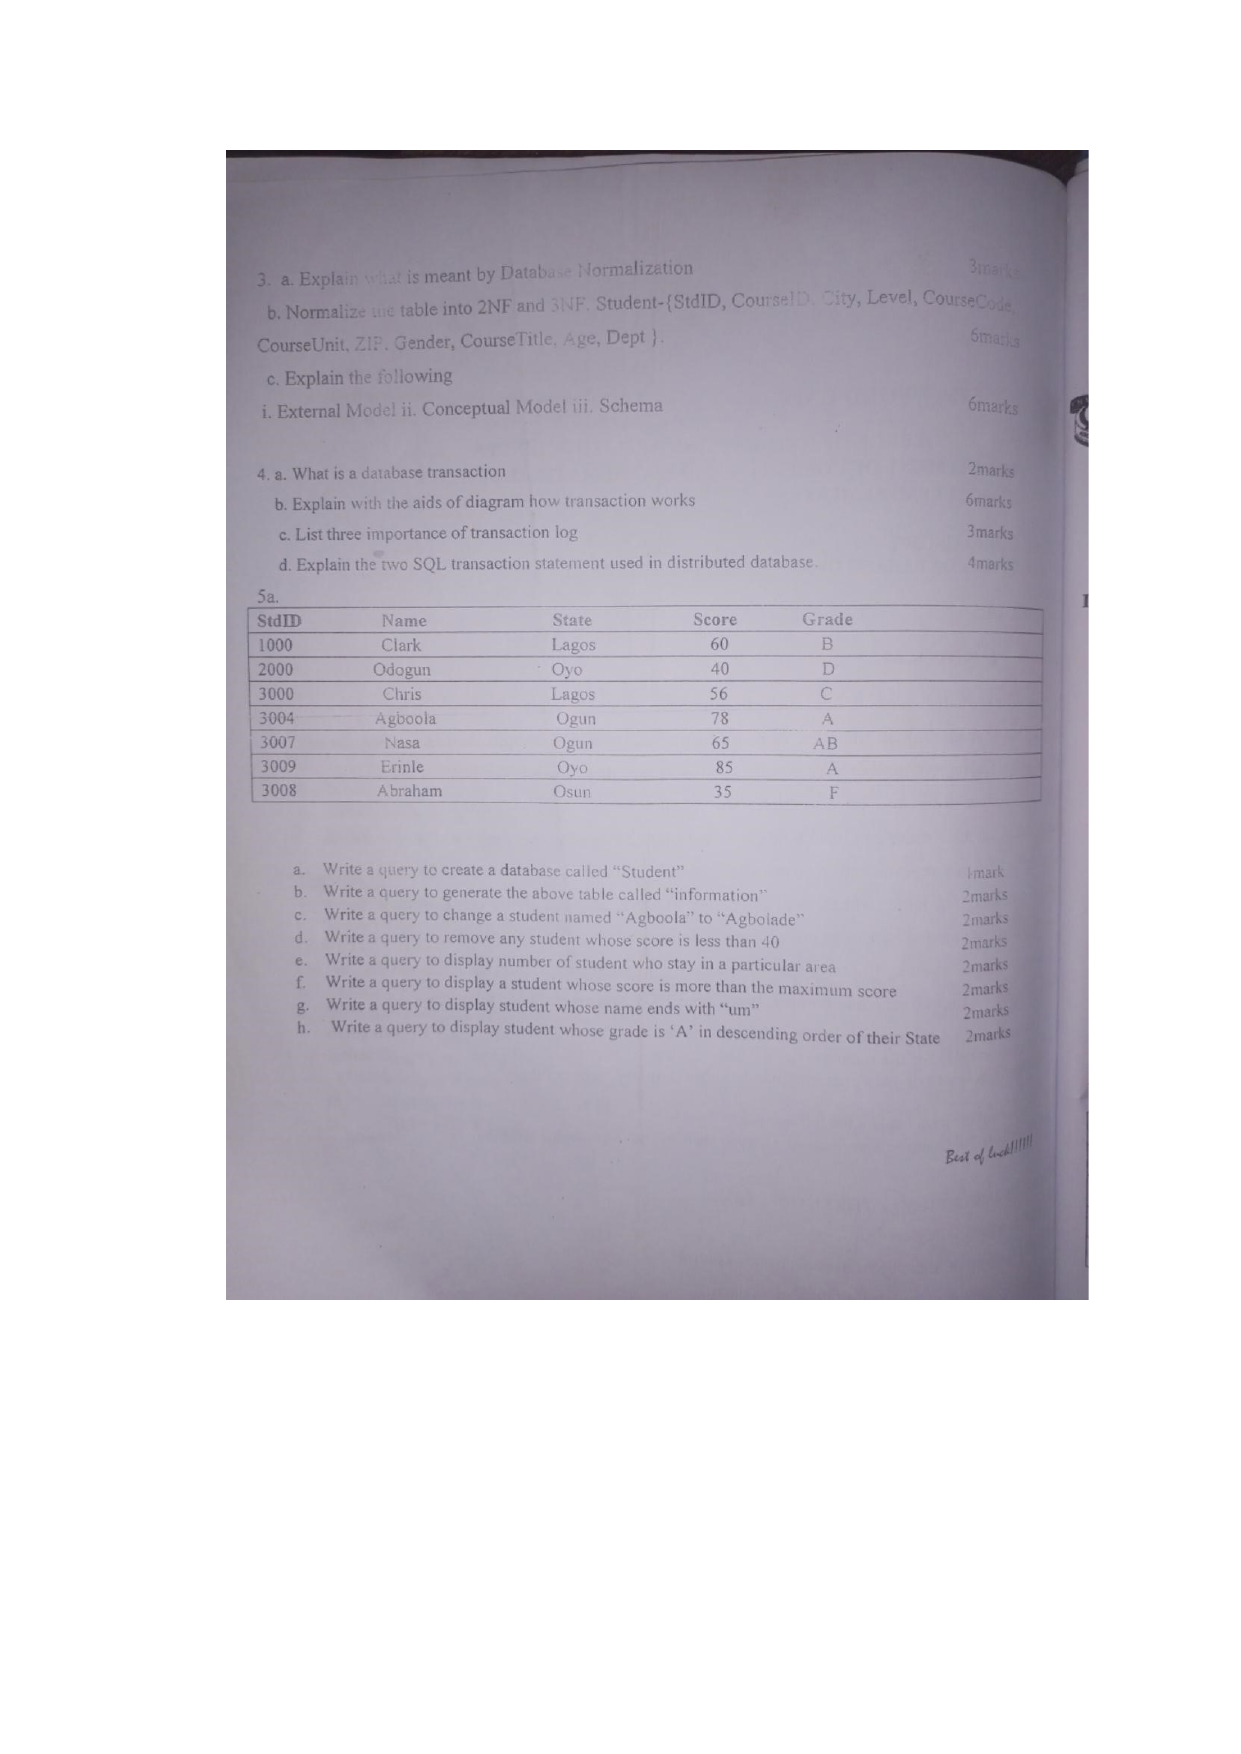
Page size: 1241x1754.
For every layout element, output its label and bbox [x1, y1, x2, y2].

picture [226, 150, 1089, 1300]
